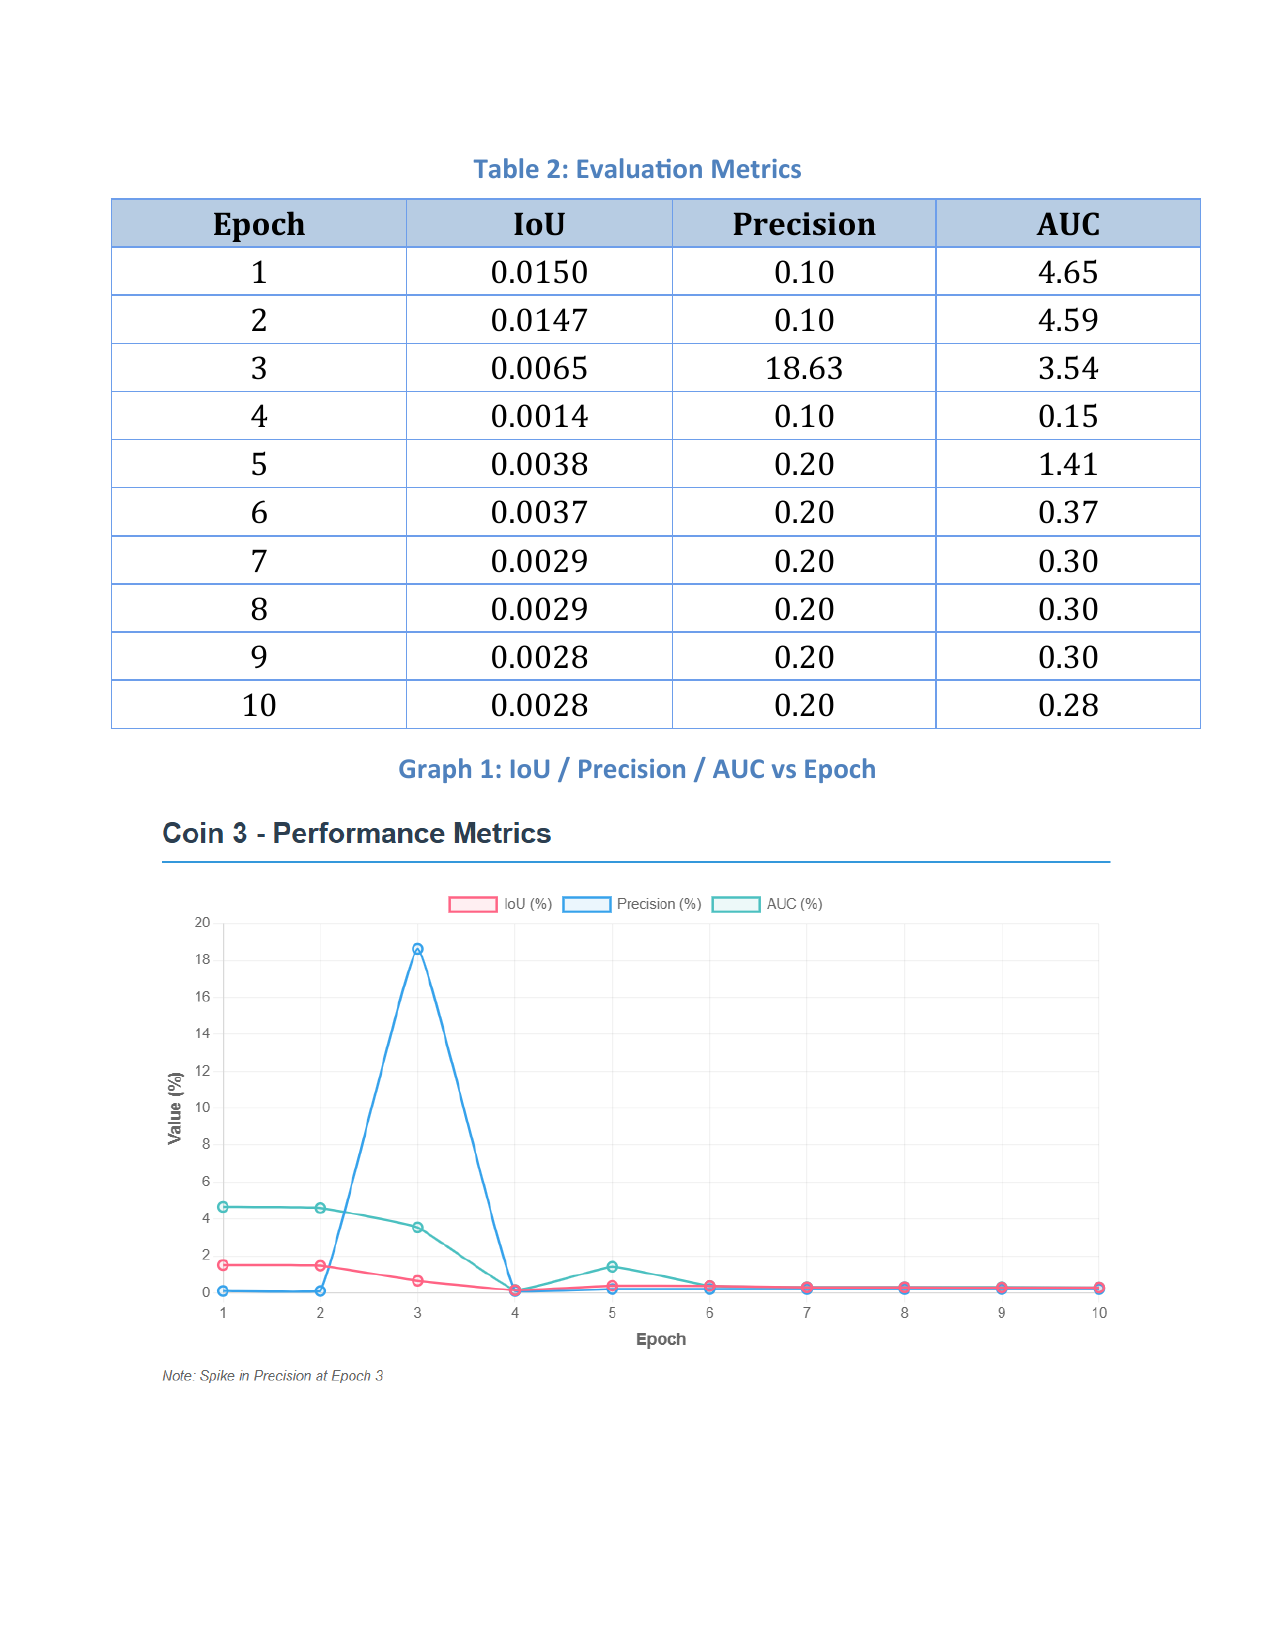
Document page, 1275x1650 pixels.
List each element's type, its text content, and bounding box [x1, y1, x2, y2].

table_header IoU [407, 200, 672, 246]
table_cell 0.37 [937, 488, 1200, 535]
table_cell 1.41 [937, 440, 1200, 487]
table_cell 0.0037 [407, 488, 672, 535]
table_header Precision [673, 200, 935, 246]
table_cell 10 [112, 681, 406, 727]
table_cell 0.20 [673, 488, 935, 535]
table_cell 3.54 [937, 344, 1200, 391]
table_cell 18.63 [673, 344, 935, 391]
table_cell 7 [112, 537, 406, 583]
table_cell 9 [112, 633, 406, 679]
table_cell 8 [112, 585, 406, 631]
table_cell 0.28 [937, 681, 1200, 727]
table_cell 0.0028 [407, 633, 672, 679]
table_cell 0.30 [937, 585, 1200, 631]
table_cell 0.0028 [407, 681, 672, 727]
table_cell 3 [112, 344, 406, 391]
table_cell 5 [112, 440, 406, 487]
subtitle Graph 1: IoU / Precision / AUC vs Epoch [150, 750, 1125, 786]
table_cell 0.30 [937, 633, 1200, 679]
picture [150, 804, 1125, 1396]
table_cell 0.0147 [407, 296, 672, 342]
table_cell 0.10 [673, 296, 935, 342]
table_cell 2 [112, 296, 406, 342]
table_header AUC [937, 200, 1200, 246]
table_cell 0.20 [673, 585, 935, 631]
table_cell 0.20 [673, 440, 935, 487]
table_cell 6 [112, 488, 406, 535]
table_cell 0.15 [937, 392, 1200, 439]
table_cell 4.65 [937, 248, 1200, 294]
table_cell 0.20 [673, 681, 935, 727]
table_cell 0.0065 [407, 344, 672, 391]
table_header Epoch [112, 200, 406, 246]
table_cell 0.10 [673, 392, 935, 439]
table_cell 0.10 [673, 248, 935, 294]
table_cell 0.0029 [407, 585, 672, 631]
table_cell 4 [112, 392, 406, 439]
table_cell 1 [112, 248, 406, 294]
table_cell 0.20 [673, 537, 935, 583]
table_cell 4.59 [937, 296, 1200, 342]
subtitle Table 2: Evaluation Metrics [150, 150, 1125, 186]
table_cell 0.30 [937, 537, 1200, 583]
table_cell 0.0038 [407, 440, 672, 487]
table_cell 0.0014 [407, 392, 672, 439]
table_cell 0.0150 [407, 248, 672, 294]
table_cell 0.20 [673, 633, 935, 679]
table_cell 0.0029 [407, 537, 672, 583]
